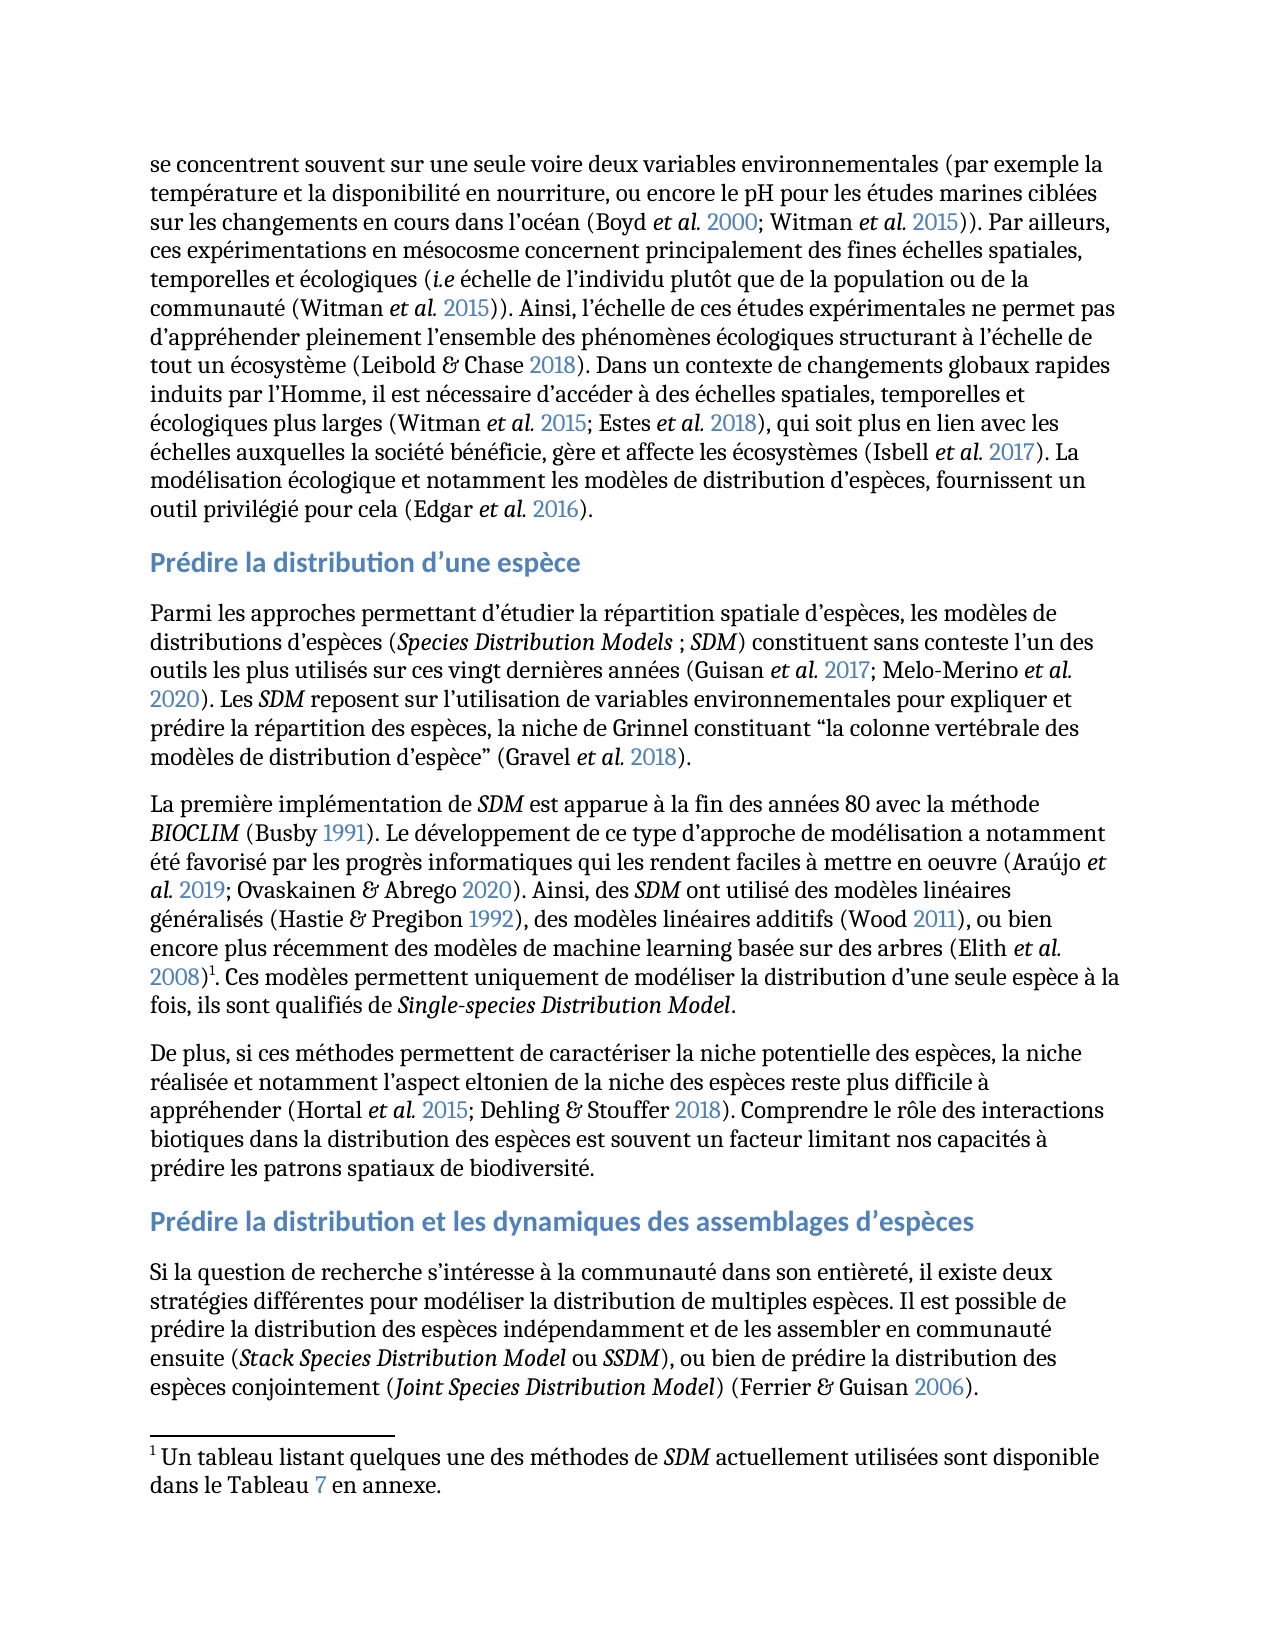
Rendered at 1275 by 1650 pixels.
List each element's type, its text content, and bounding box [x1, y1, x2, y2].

text La première implémentation de SDM est apparue à la fin des années 80 avec la méthode BIOCLIM (Busby 1991). Le développement de ce type d’approche de modélisation a notamment été favorisé par les progrès informatiques qui les rendent faciles à mettre en oeuvre (Araújo et al. 2019; Ovaskainen & Abrego 2020). Ainsi, des SDM ont utilisé des modèles linéaires généralisés (Hastie & Pregibon 1992), des modèles linéaires additifs (Wood 2011), ou bien encore plus récemment des modèles de machine learning basée sur des arbres (Elith et al. 2008). Ces modèles permettent uniquement de modéliser la distribution d’une seule espèce à la fois, ils sont qualifiés de Single-species Distribution Model. [150, 790, 1125, 1020]
text Parmi les approches permettant d’étudier la répartition spatiale d’espèces, les modèles de distributions d’espèces (Species Distribution Models ; SDM) constituent sans conteste l’un des outils les plus utilisés sur ces vingt dernières années (Guisan et al. 2017; Melo-Merino et al. 2020). Les SDM reposent sur l’utilisation de variables environnementales pour expliquer et prédire la répartition des espèces, la niche de Grinnel constituant “la colonne vertébrale des modèles de distribution d’espèce” (Gravel et al. 2018). [150, 599, 1125, 771]
subtitle Prédire la distribution d’une espèce [150, 544, 1125, 580]
text De plus, si ces méthodes permettent de caractériser la niche potentielle des espèces, la niche réalisée et notamment l’aspect eltonien de la niche des espèces reste plus difficile à appréhender (Hortal et al. 2015; Dehling & Stouffer 2018). Comprendre le rôle des interactions biotiques dans la distribution des espèces est souvent un facteur limitant nos capacités à prédire les patrons spatiaux de biodiversité. [150, 1039, 1125, 1183]
text Si la question de recherche s’intéresse à la communauté dans son entièreté, il existe deux stratégies différentes pour modéliser la distribution de multiples espèces. Il est possible de prédire la distribution des espèces indépendamment et de les assembler en communauté ensuite (Stack Species Distribution Model ou SSDM), ou bien de prédire la distribution des espèces conjointement (Joint Species Distribution Model) (Ferrier & Guisan 2006). [150, 1258, 1125, 1402]
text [150, 150, 1125, 524]
subtitle Prédire la distribution et les dynamiques des assemblages d’espèces [150, 1203, 1125, 1239]
